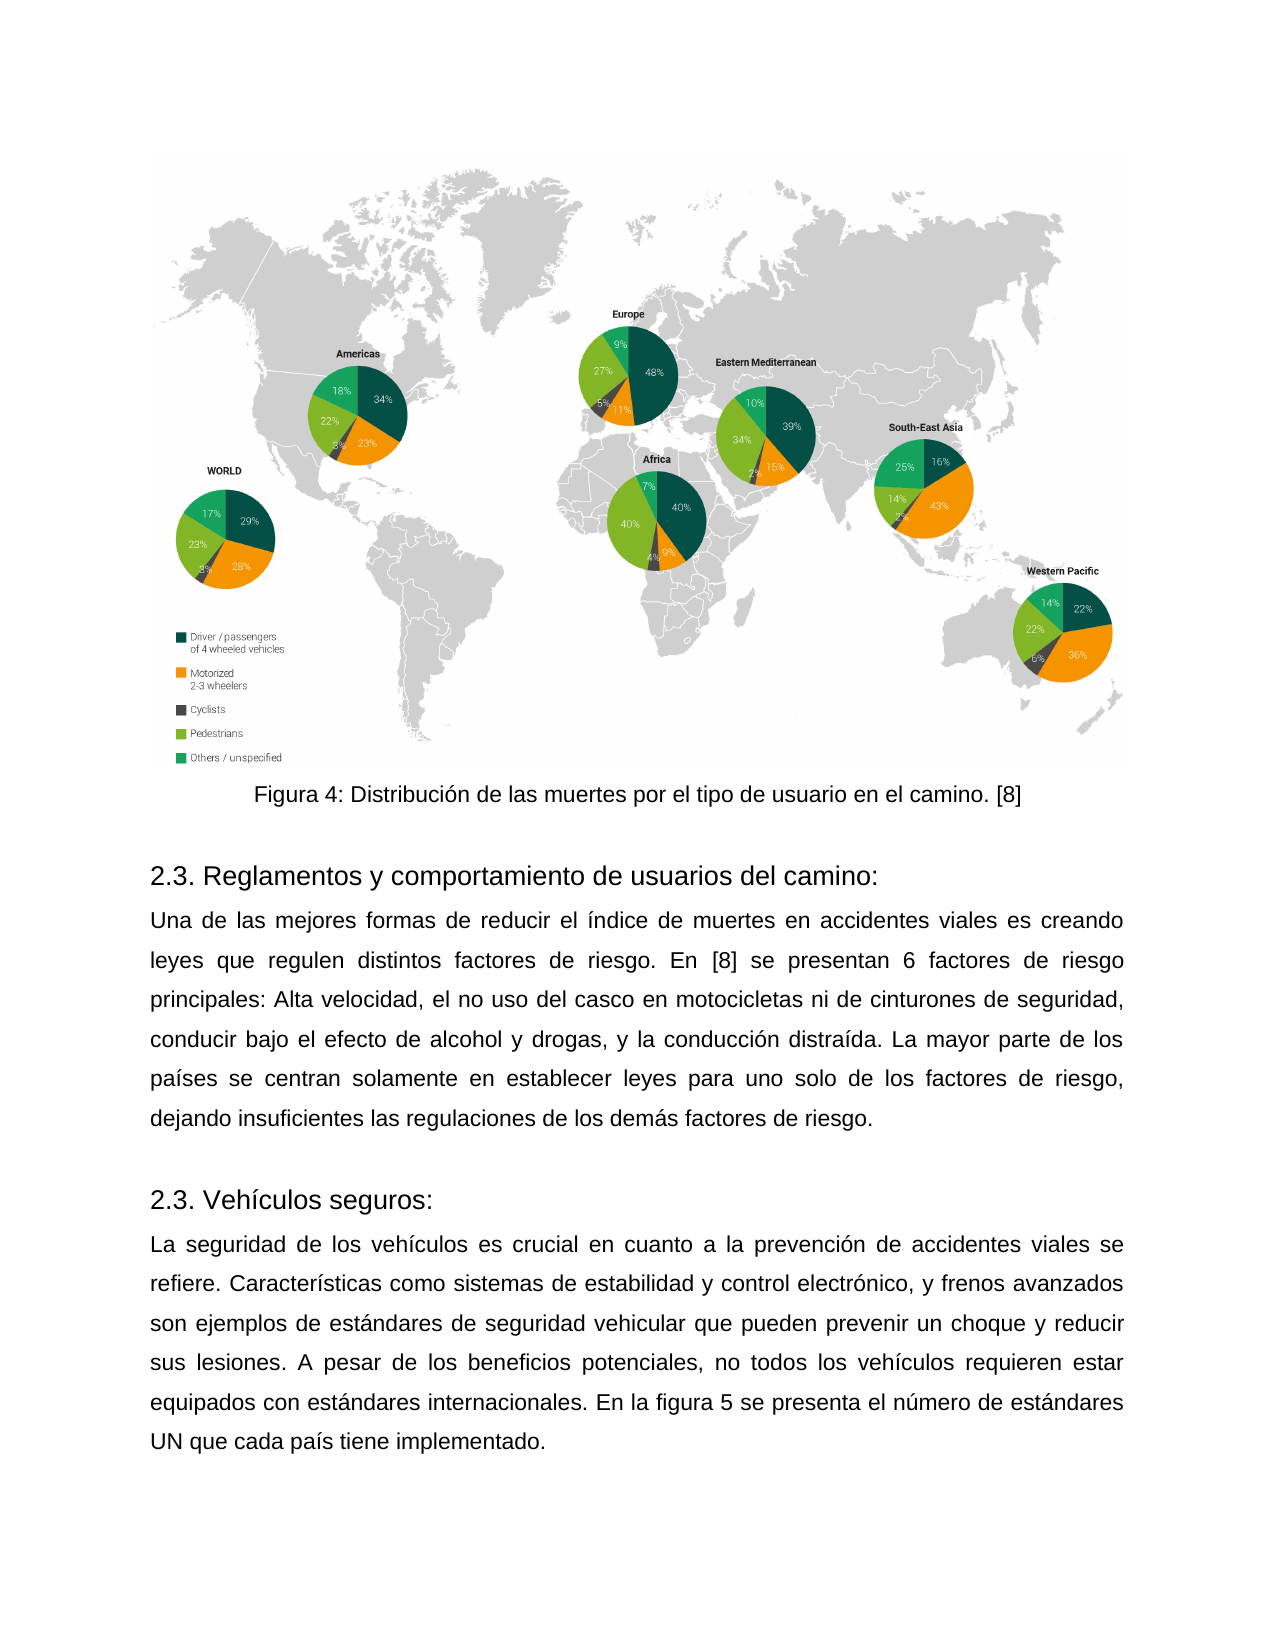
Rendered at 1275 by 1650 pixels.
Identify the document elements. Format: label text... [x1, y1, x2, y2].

picture [150, 150, 1125, 768]
list Figura 4: Distribución de las muertes por el tipo de usuario en el camino. [8] [150, 781, 1125, 808]
list Una de las mejores formas de reducir el índice de muertes en accidentes viales es creando leyes que regulen distintos factores de riesgo. En [8] se presentan 6 factores de riesgo principales: Alta velocidad, el no uso del casco en motocicletas ni de cinturones de seguridad, conducir bajo el efecto de alcohol y drogas, y la conducción distraída. La mayor parte de los países se centran solamente en establecer leyes para uno solo de los factores de riesgo, dejando insuficientes las regulaciones de los demás factores de riesgo. [150, 907, 1125, 1131]
list Reglamentos y comportamiento de usuarios del camino: [150, 860, 1125, 892]
list La seguridad de los vehículos es crucial en cuanto a la prevención de accidentes viales se refiere. Características como sistemas de estabilidad y control electrónico, y frenos avanzados son ejemplos de estándares de seguridad vehicular que pueden prevenir un choque y reducir sus lesiones. A pesar de los beneficios potenciales, no todos los vehículos requieren estar equipados con estándares internacionales. En la figura 5 se presenta el número de estándares UN que cada país tiene implementado. [150, 1231, 1125, 1454]
list Vehículos seguros: [150, 1184, 1125, 1215]
